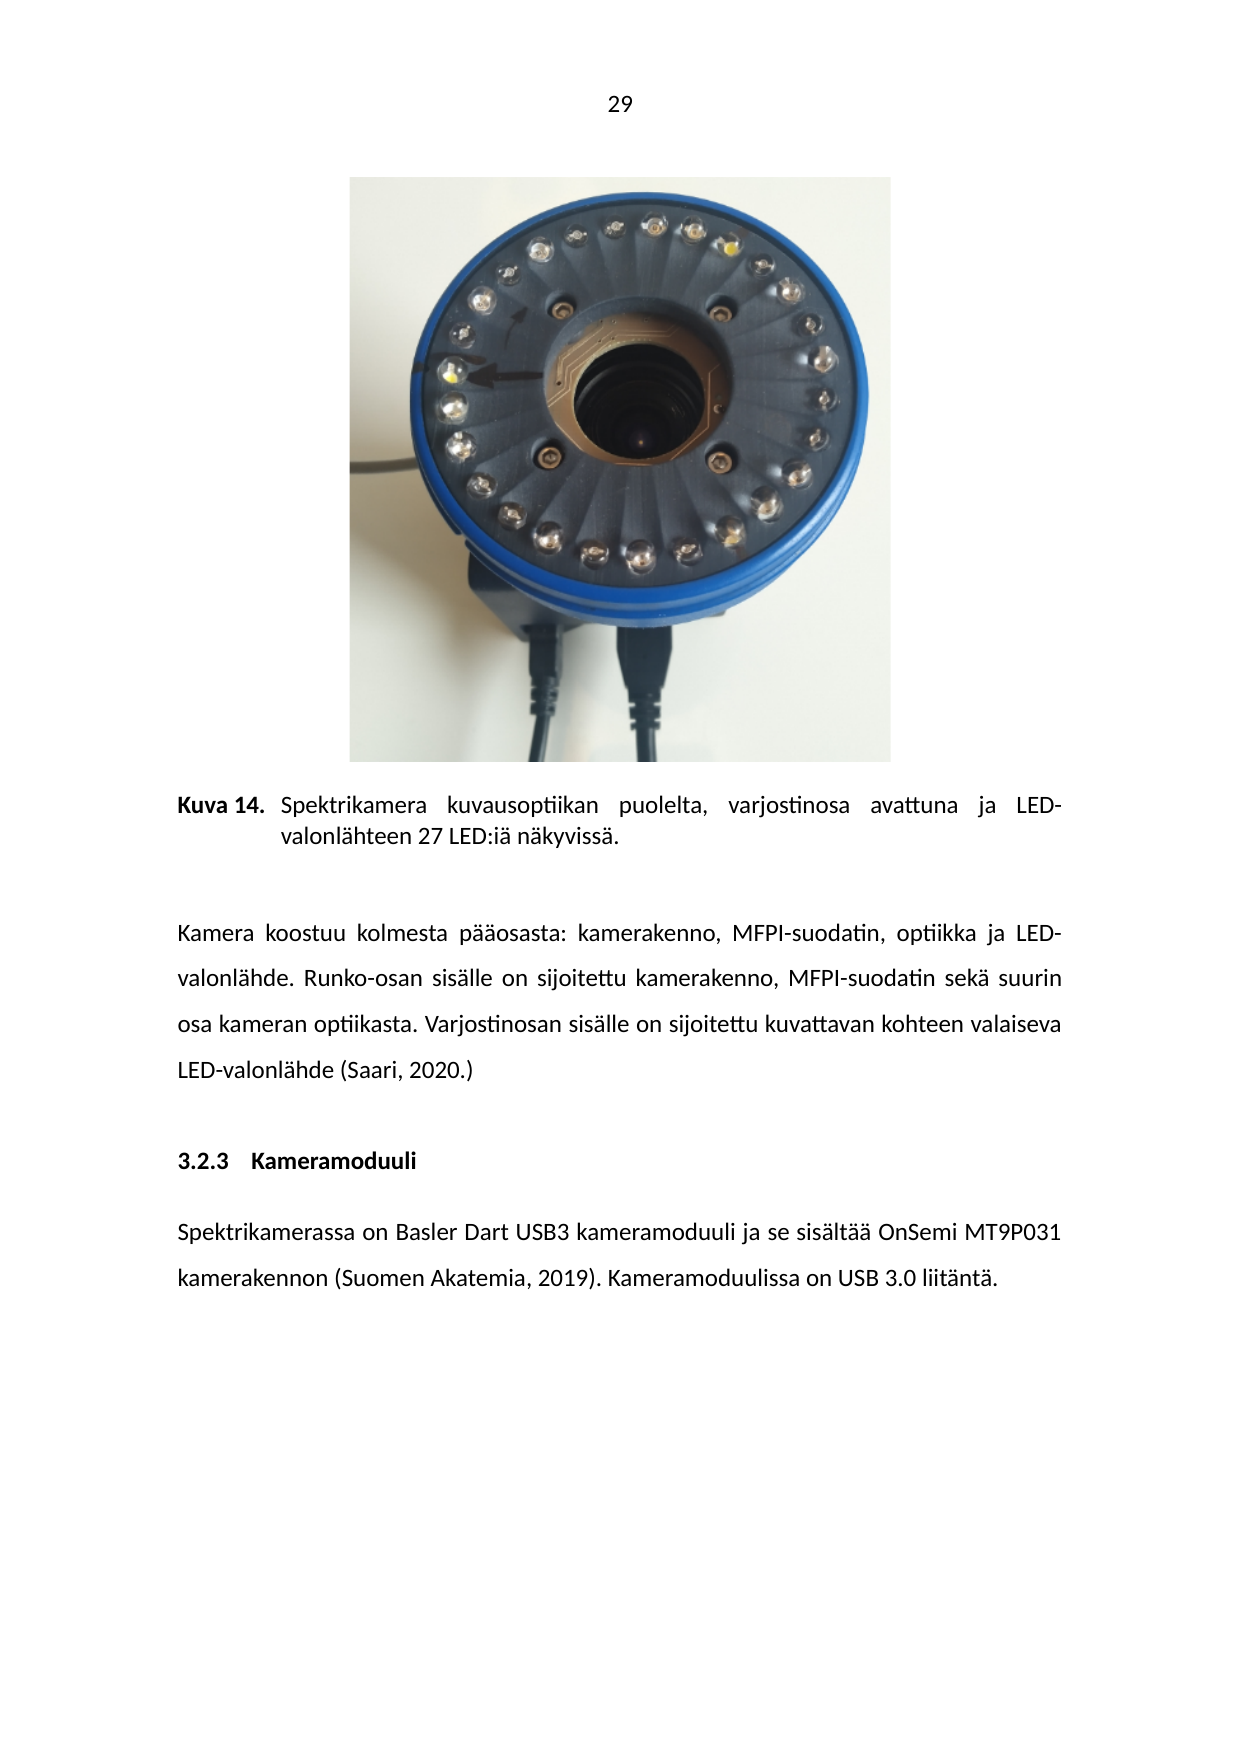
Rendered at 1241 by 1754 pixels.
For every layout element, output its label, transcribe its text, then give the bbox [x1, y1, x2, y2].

subtitle Kameramoduuli [177, 1146, 1063, 1176]
text Kamera koostuu kolmesta pääosasta: kamerakenno, MFPI-suodatin, optiikka ja LED-valonlähde. Runko-osan sisälle on sijoitettu kamerakenno, MFPI-suodatin sekä suurin osa kameran optiikasta. Varjostinosan sisälle on sijoitettu kuvattavan kohteen valaiseva LED-valonlähde (Saari, 2020.) [177, 917, 1063, 1084]
text Spektrikamerassa on Basler Dart USB3 kameramoduuli ja se sisältää OnSemi MT9P031 kamerakennon (Suomen Akatemia, 2019). Kameramoduulissa on USB 3.0 liitäntä. [177, 1216, 1063, 1292]
text Kuva 14. Spektrikamera kuvausoptiikan puolelta, varjostinosa avattuna ja LED-valonlähteen 27 LED:iä näkyvissä. [177, 789, 1063, 850]
picture [349, 177, 891, 762]
